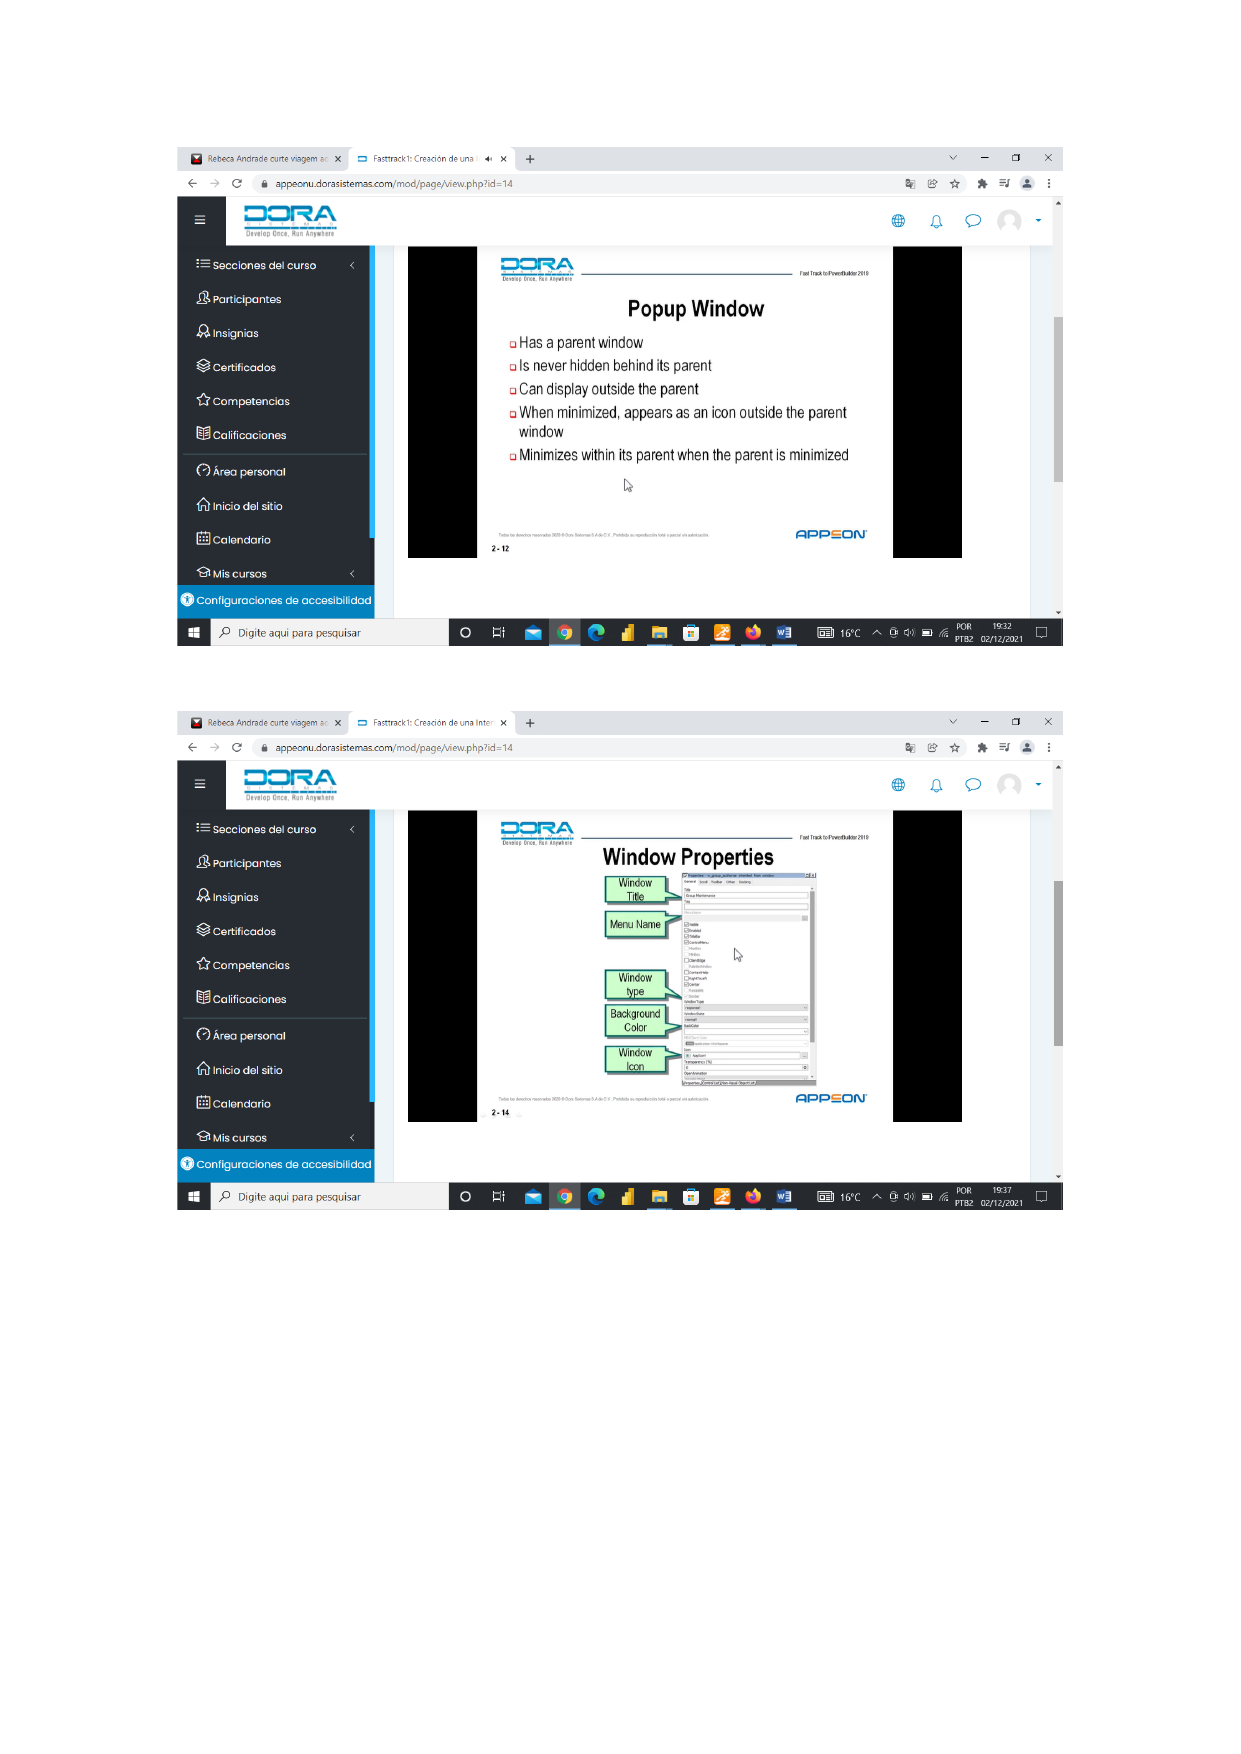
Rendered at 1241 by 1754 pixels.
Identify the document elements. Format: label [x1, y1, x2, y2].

picture [217, 598, 225, 603]
picture [181, 1157, 194, 1170]
picture [177, 711, 1063, 1210]
picture [181, 593, 194, 606]
picture [217, 1162, 225, 1167]
picture [177, 147, 1063, 646]
